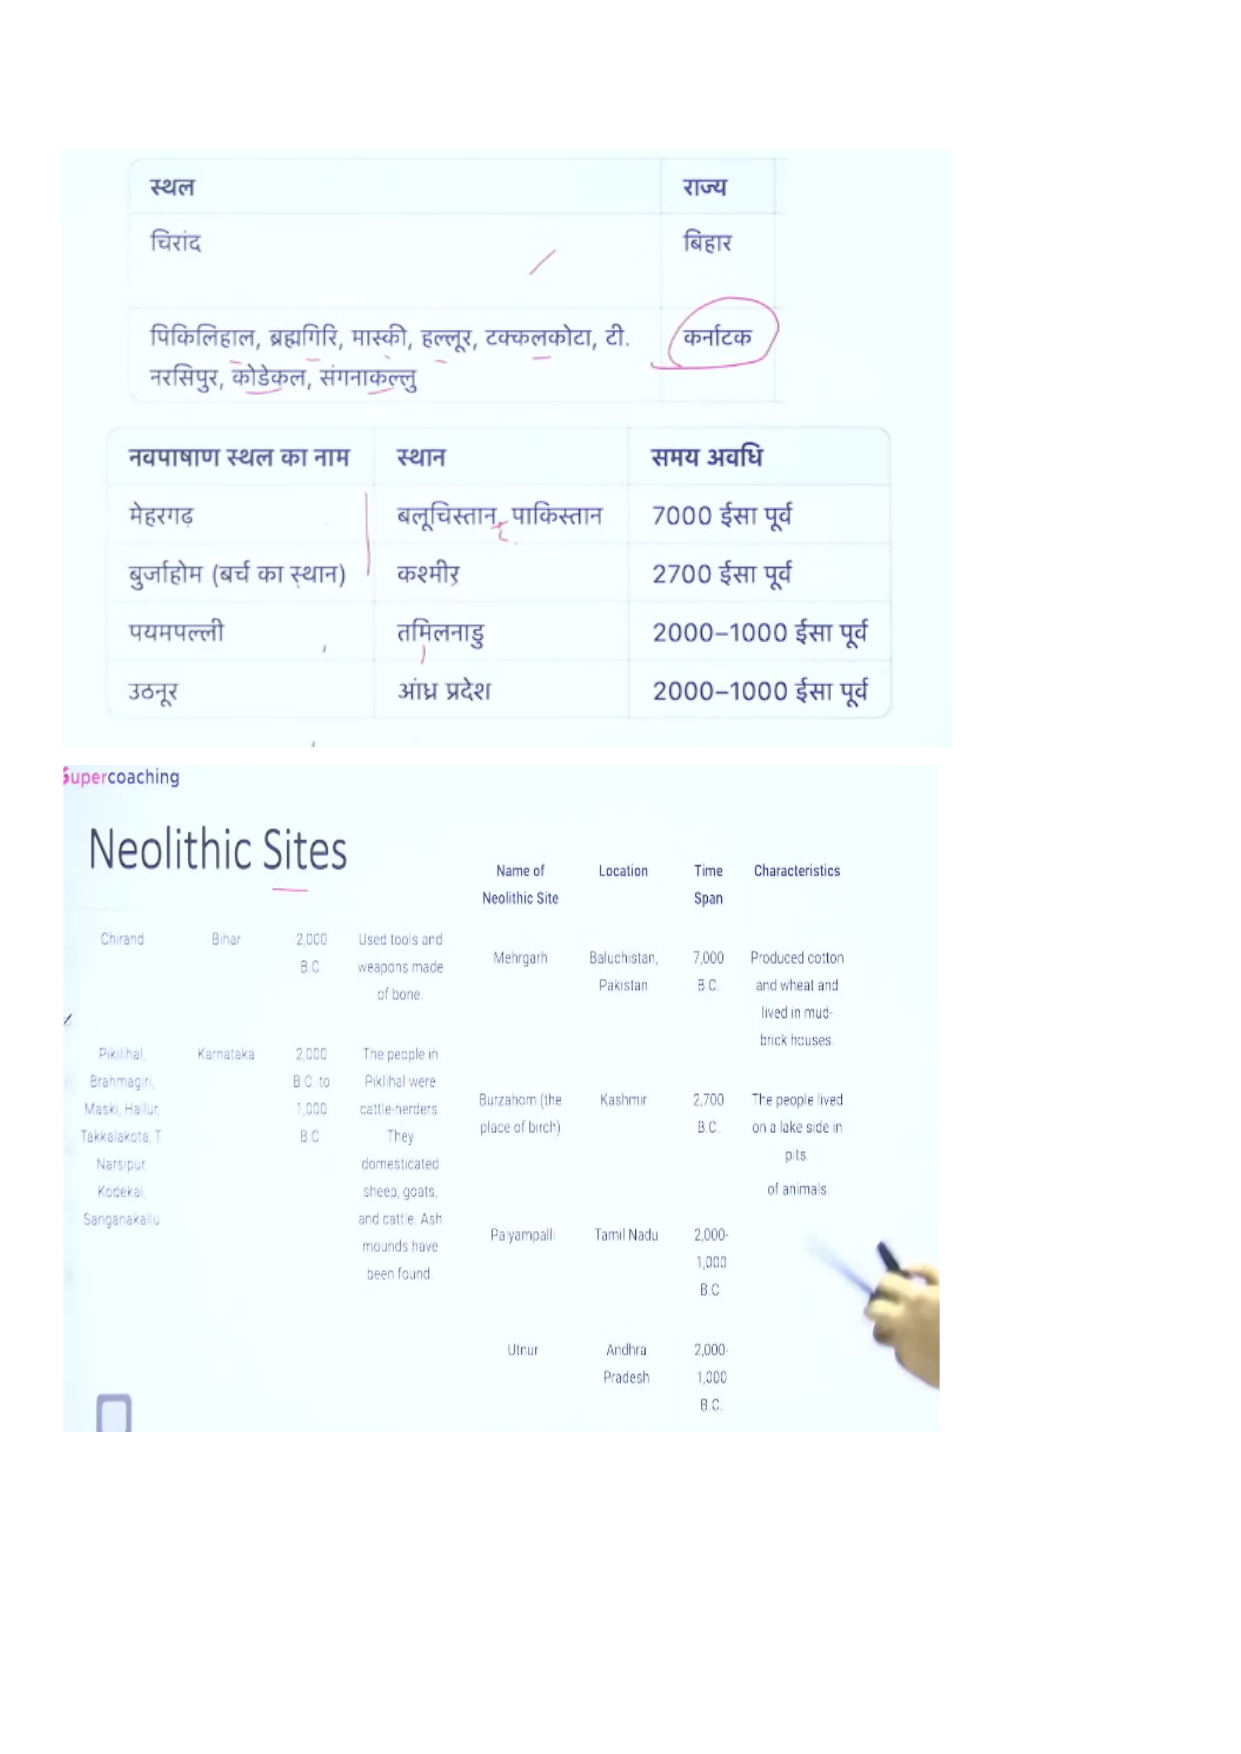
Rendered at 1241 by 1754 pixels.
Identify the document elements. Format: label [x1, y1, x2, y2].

picture [61, 765, 940, 1432]
picture [61, 150, 953, 747]
